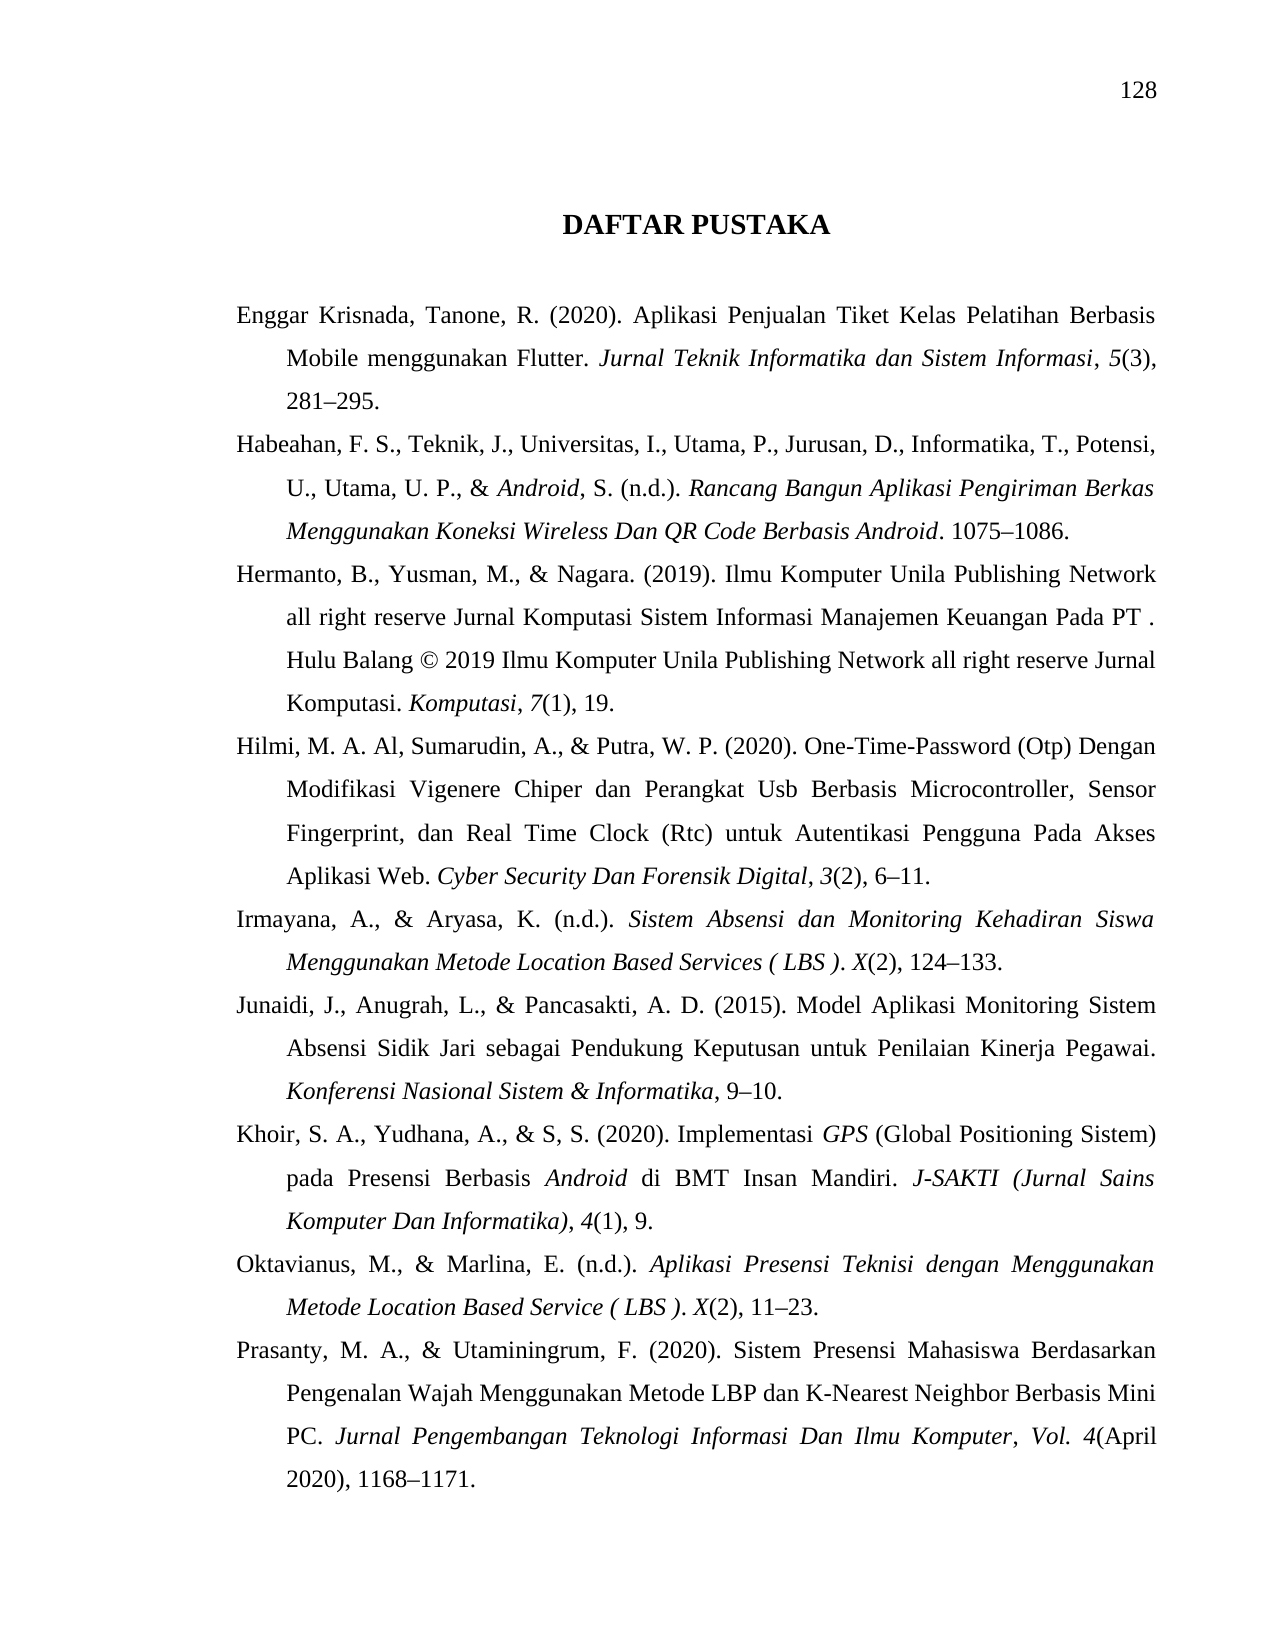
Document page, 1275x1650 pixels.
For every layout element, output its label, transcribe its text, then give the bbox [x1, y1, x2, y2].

text Oktavianus, M., & Marlina, E. (n.d.). Aplikasi Presensi Teknisi dengan Menggunakan Metode Location Based Service ( LBS ). X(2), 11–23. [236, 1249, 1157, 1321]
text Khoir, S. A., Yudhana, A., & S, S. (2020). Implementasi GPS (Global Positioning Sistem) pada Presensi Berbasis Android di BMT Insan Mandiri. J-SAKTI (Jurnal Sains Komputer Dan Informatika), 4(1), 9. [236, 1119, 1157, 1234]
text Hermanto, B., Yusman, M., & Nagara. (2019). Ilmu Komputer Unila Publishing Network all right reserve Jurnal Komputasi Sistem Informasi Manajemen Keuangan Pada PT . Hulu Balang © 2019 Ilmu Komputer Unila Publishing Network all right reserve Jurnal Komputasi. Komputasi, 7(1), 19. [236, 559, 1157, 717]
text Habeahan, F. S., Teknik, J., Universitas, I., Utama, P., Jurusan, D., Informatika, T., Potensi, U., Utama, U. P., & Android, S. (n.d.). Rancang Bangun Aplikasi Pengiriman Berkas Menggunakan Koneksi Wireless Dan QR Code Berbasis Android. 1075–1086. [236, 429, 1157, 544]
subtitle DAFTAR PUSTAKA [236, 207, 1157, 240]
text Hilmi, M. A. Al, Sumarudin, A., & Putra, W. P. (2020). One-Time-Password (Otp) Dengan Modifikasi Vigenere Chiper dan Perangkat Usb Berbasis Microcontroller, Sensor Fingerprint, dan Real Time Clock (Rtc) untuk Autentikasi Pengguna Pada Akses Aplikasi Web. Cyber Security Dan Forensik Digital, 3(2), 6–11. [236, 731, 1157, 889]
text Enggar Krisnada, Tanone, R. (2020). Aplikasi Penjualan Tiket Kelas Pelatihan Berbasis Mobile menggunakan Flutter. Jurnal Teknik Informatika dan Sistem Informasi, 5(3), 281–295. [236, 300, 1157, 415]
text Irmayana, A., & Aryasa, K. (n.d.). Sistem Absensi dan Monitoring Kehadiran Siswa Menggunakan Metode Location Based Services ( LBS ). X(2), 124–133. [236, 904, 1157, 976]
text Prasanty, M. A., & Utaminingrum, F. (2020). Sistem Presensi Mahasiswa Berdasarkan Pengenalan Wajah Menggunakan Metode LBP dan K-Nearest Neighbor Berbasis Mini PC. Jurnal Pengembangan Teknologi Informasi Dan Ilmu Komputer, Vol. 4(April 2020), 1168–1171. [236, 1335, 1157, 1493]
text Junaidi, J., Anugrah, L., & Pancasakti, A. D. (2015). Model Aplikasi Monitoring Sistem Absensi Sidik Jari sebagai Pendukung Keputusan untuk Penilaian Kinerja Pegawai. Konferensi Nasional Sistem & Informatika, 9–10. [236, 990, 1157, 1105]
